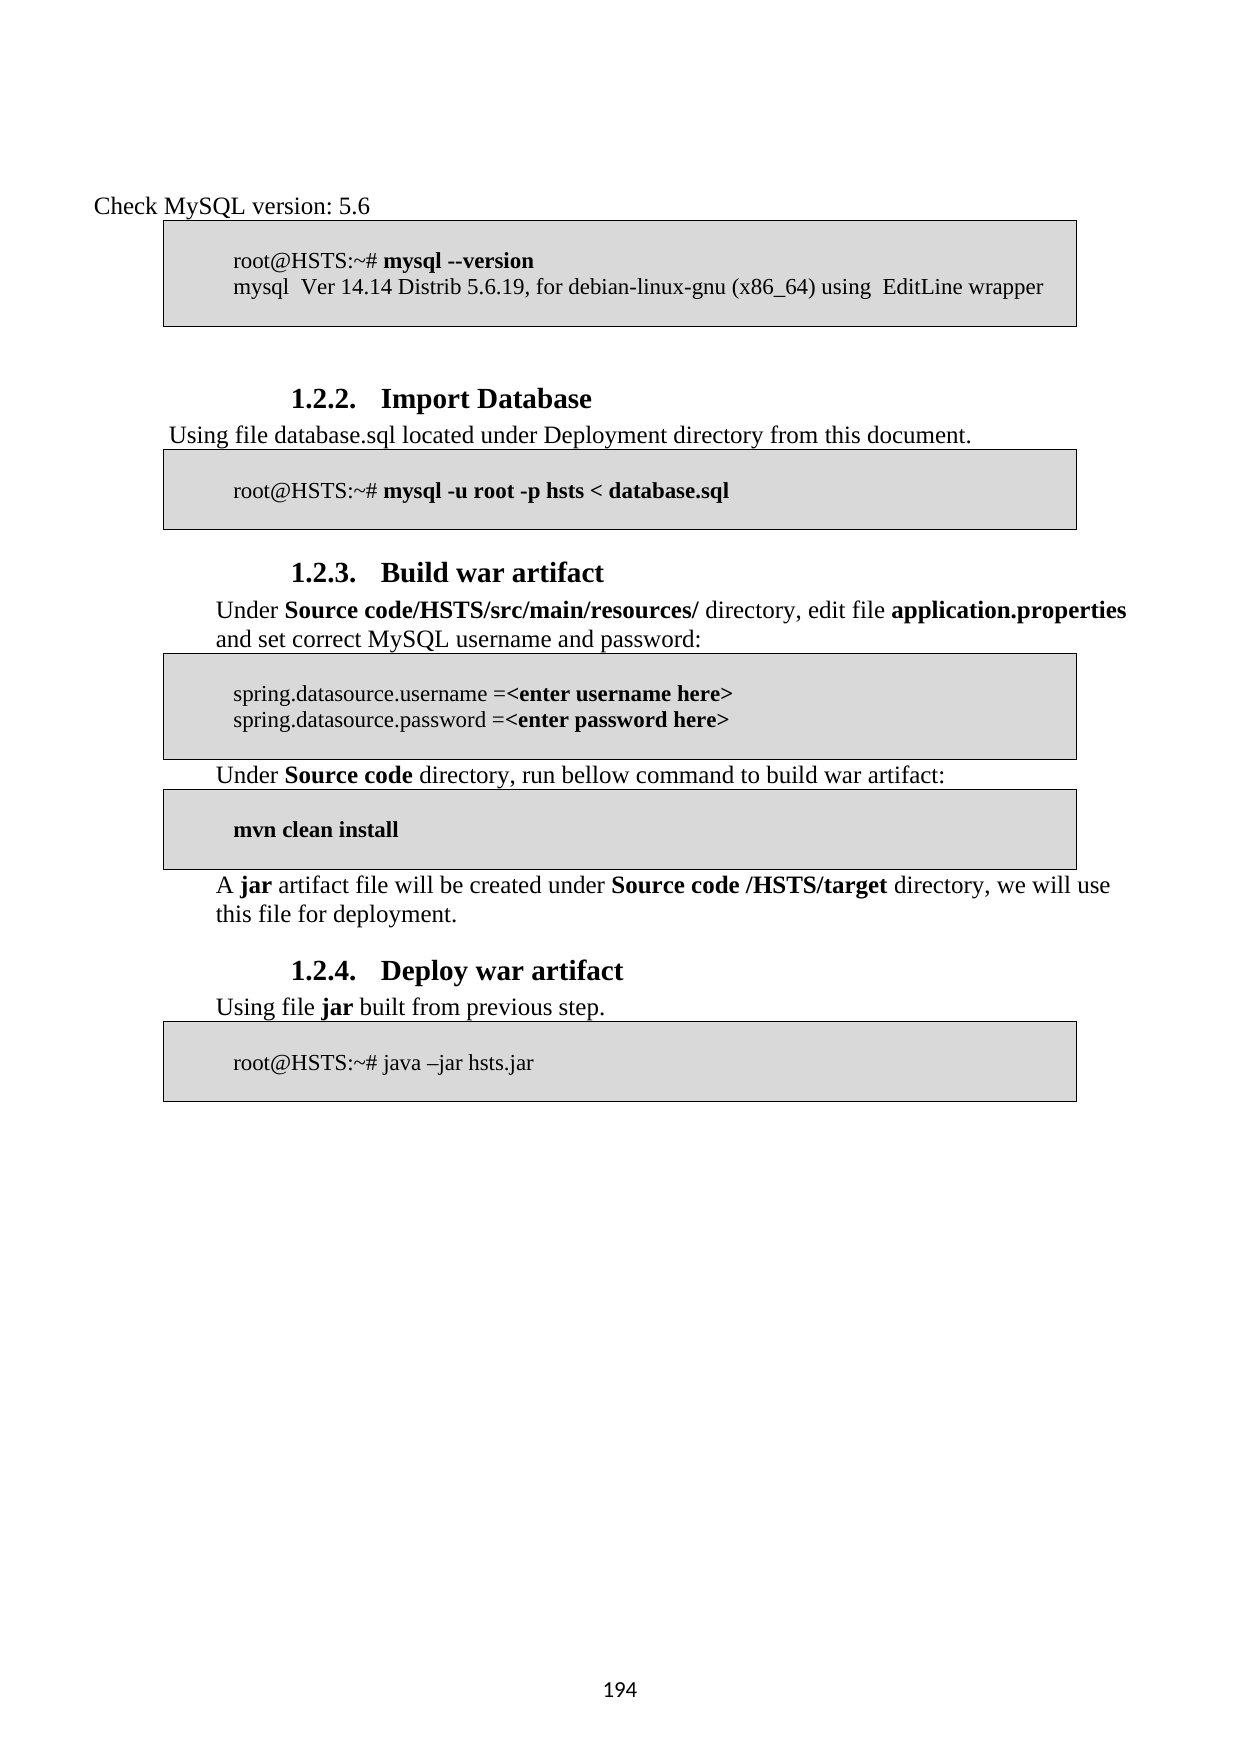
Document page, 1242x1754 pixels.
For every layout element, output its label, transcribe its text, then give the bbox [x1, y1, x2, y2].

text A jar artifact file will be created under Source code /HSTS/target directory, we will use this file for deployment. [216, 870, 1146, 928]
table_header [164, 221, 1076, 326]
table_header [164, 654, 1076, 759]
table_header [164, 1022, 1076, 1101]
subtitle Build war artifact [291, 555, 1146, 589]
text Under Source code/HSTS/src/main/resources/ directory, edit file application.properties and set correct MySQL username and password: [216, 595, 1146, 653]
text Using file database.sql located under Deployment directory from this document. [94, 421, 1146, 449]
subtitle Deploy war artifact [291, 953, 1146, 986]
text Under Source code directory, run bellow command to build war artifact: [216, 760, 1146, 789]
text Check MySQL version: 5.6 [94, 191, 1146, 219]
text Using file jar built from previous step. [216, 992, 1146, 1021]
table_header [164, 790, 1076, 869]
subtitle Import Database [291, 381, 1146, 414]
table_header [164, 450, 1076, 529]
